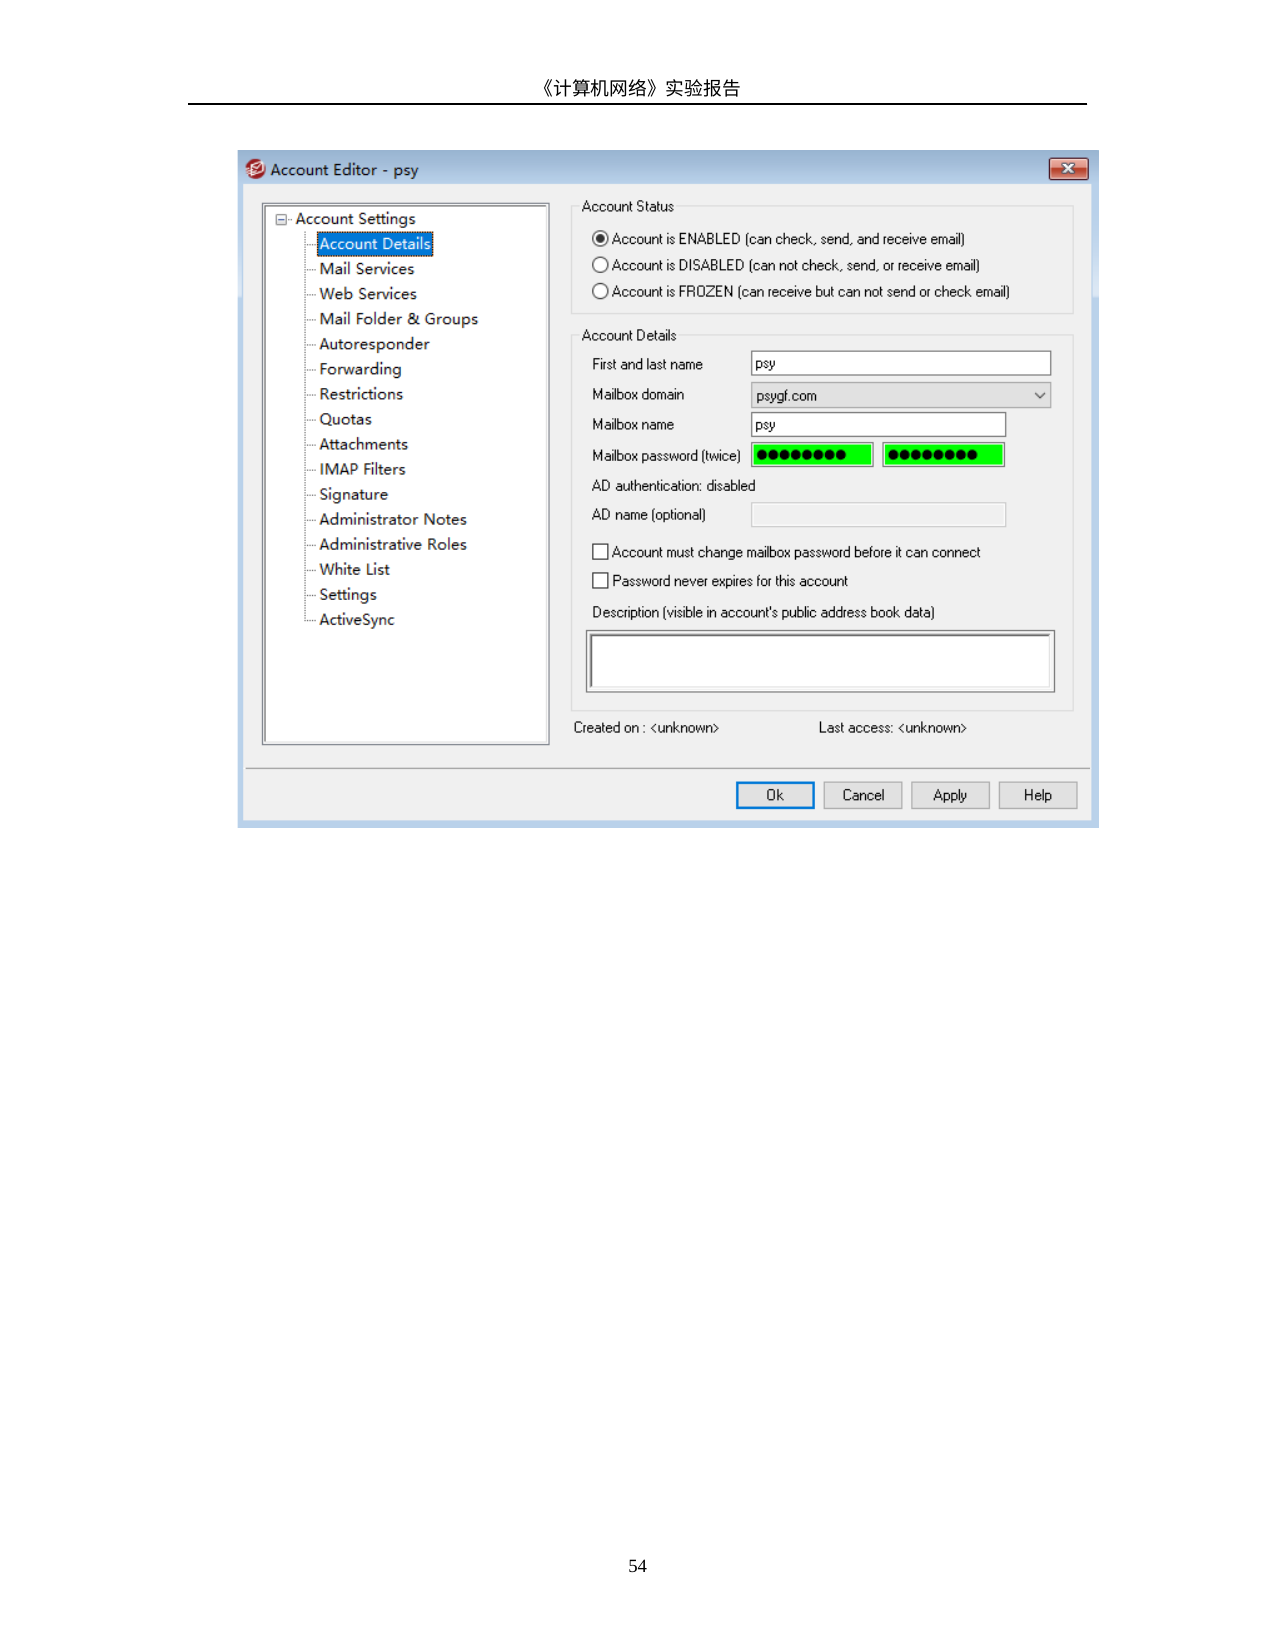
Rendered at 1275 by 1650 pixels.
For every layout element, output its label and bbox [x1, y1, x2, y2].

picture [237, 150, 1099, 828]
